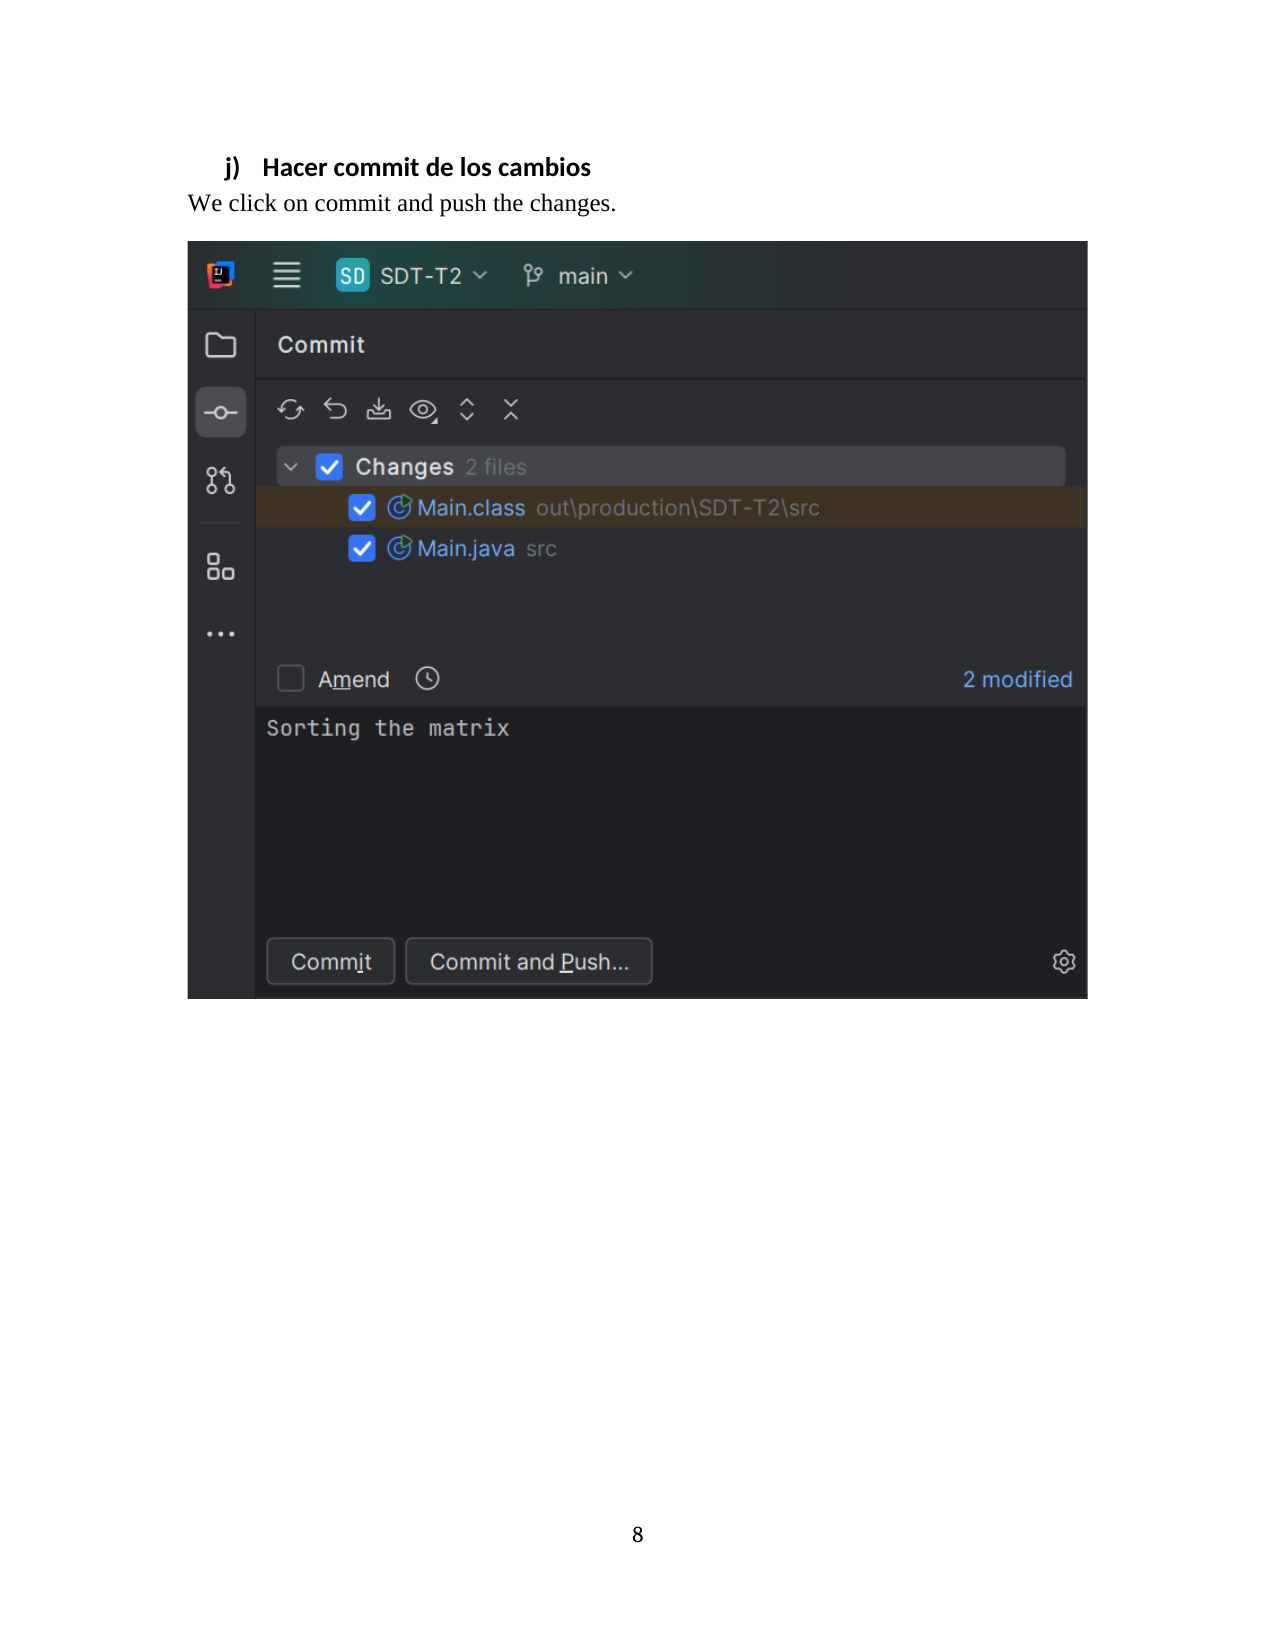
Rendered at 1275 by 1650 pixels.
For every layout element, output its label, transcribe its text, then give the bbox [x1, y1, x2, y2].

subtitle Hacer commit de los cambios [225, 150, 1087, 183]
picture [187, 241, 1088, 999]
text We click on commit and push the changes. [187, 188, 1087, 217]
